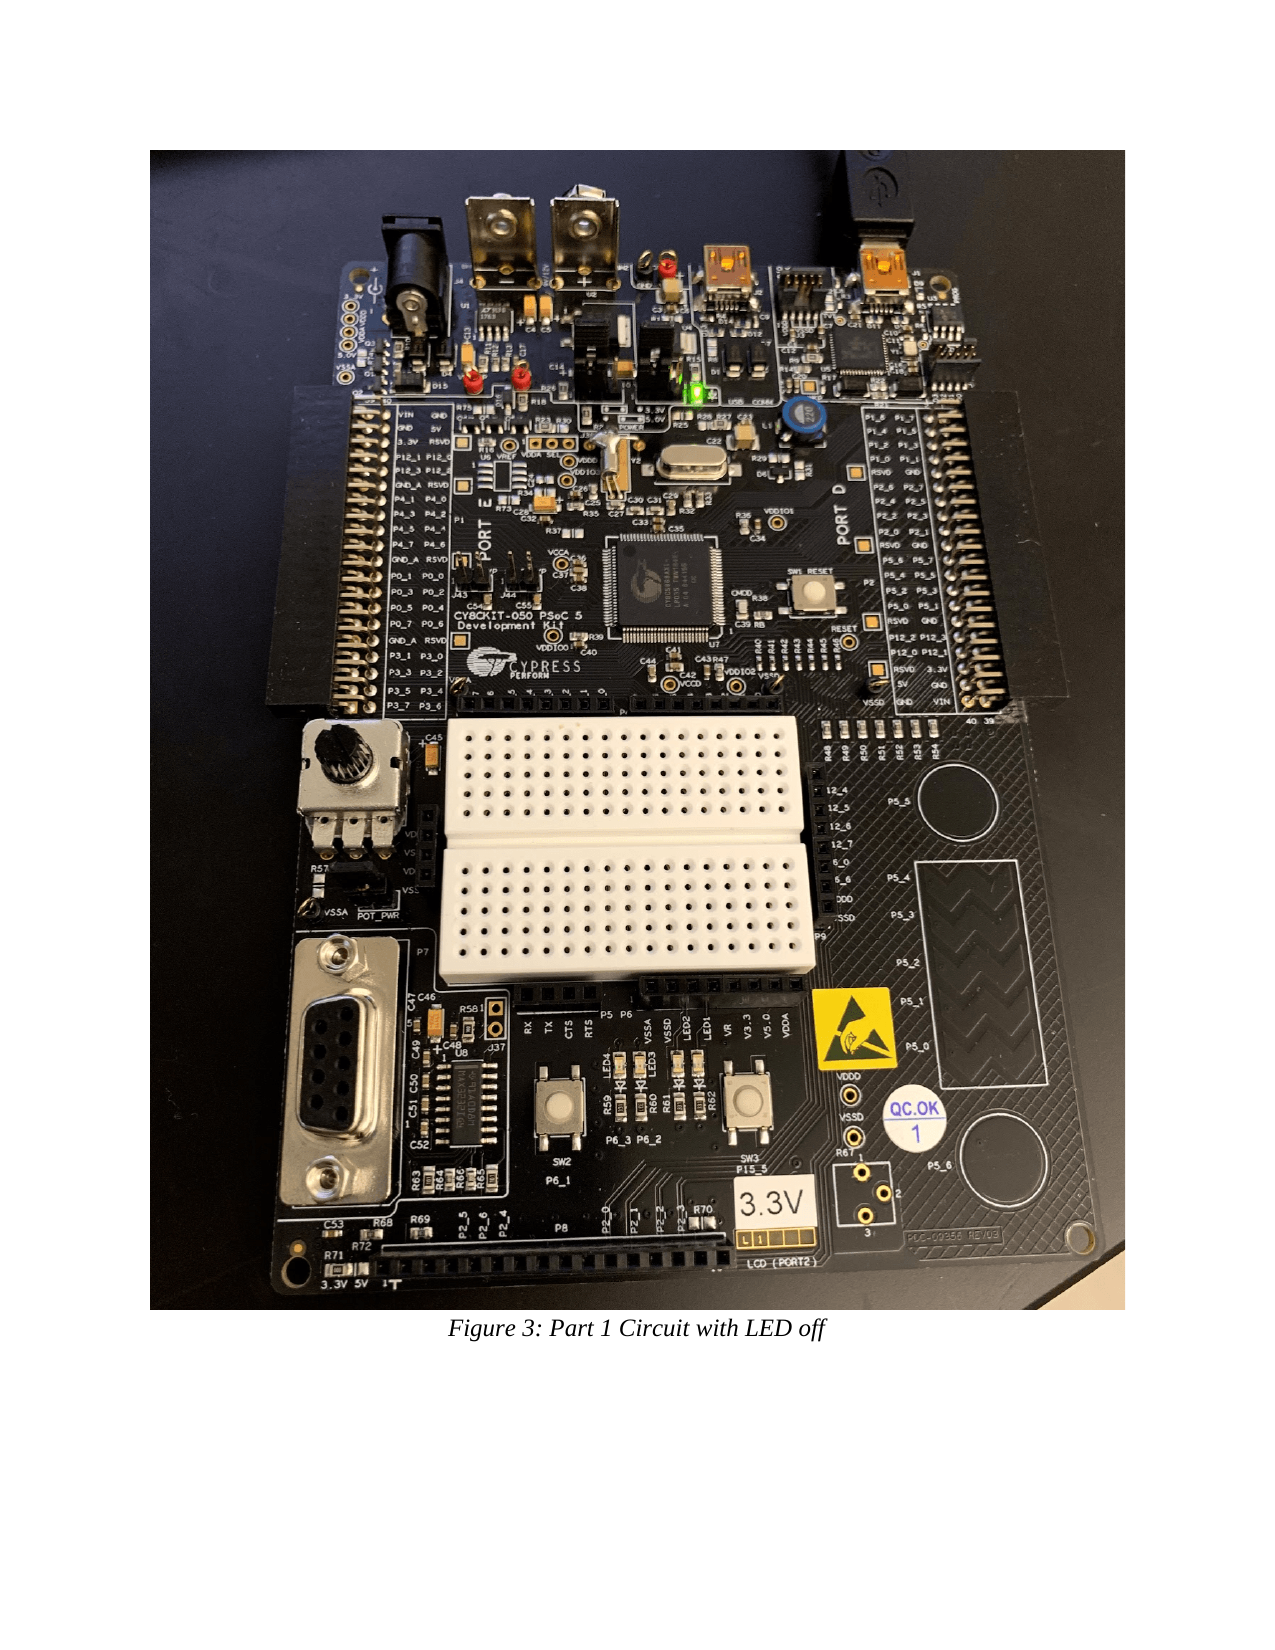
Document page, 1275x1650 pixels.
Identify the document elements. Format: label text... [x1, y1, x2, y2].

picture [150, 150, 1125, 1310]
text Figure 3: Part 1 Circuit with LED off [150, 1313, 1125, 1342]
